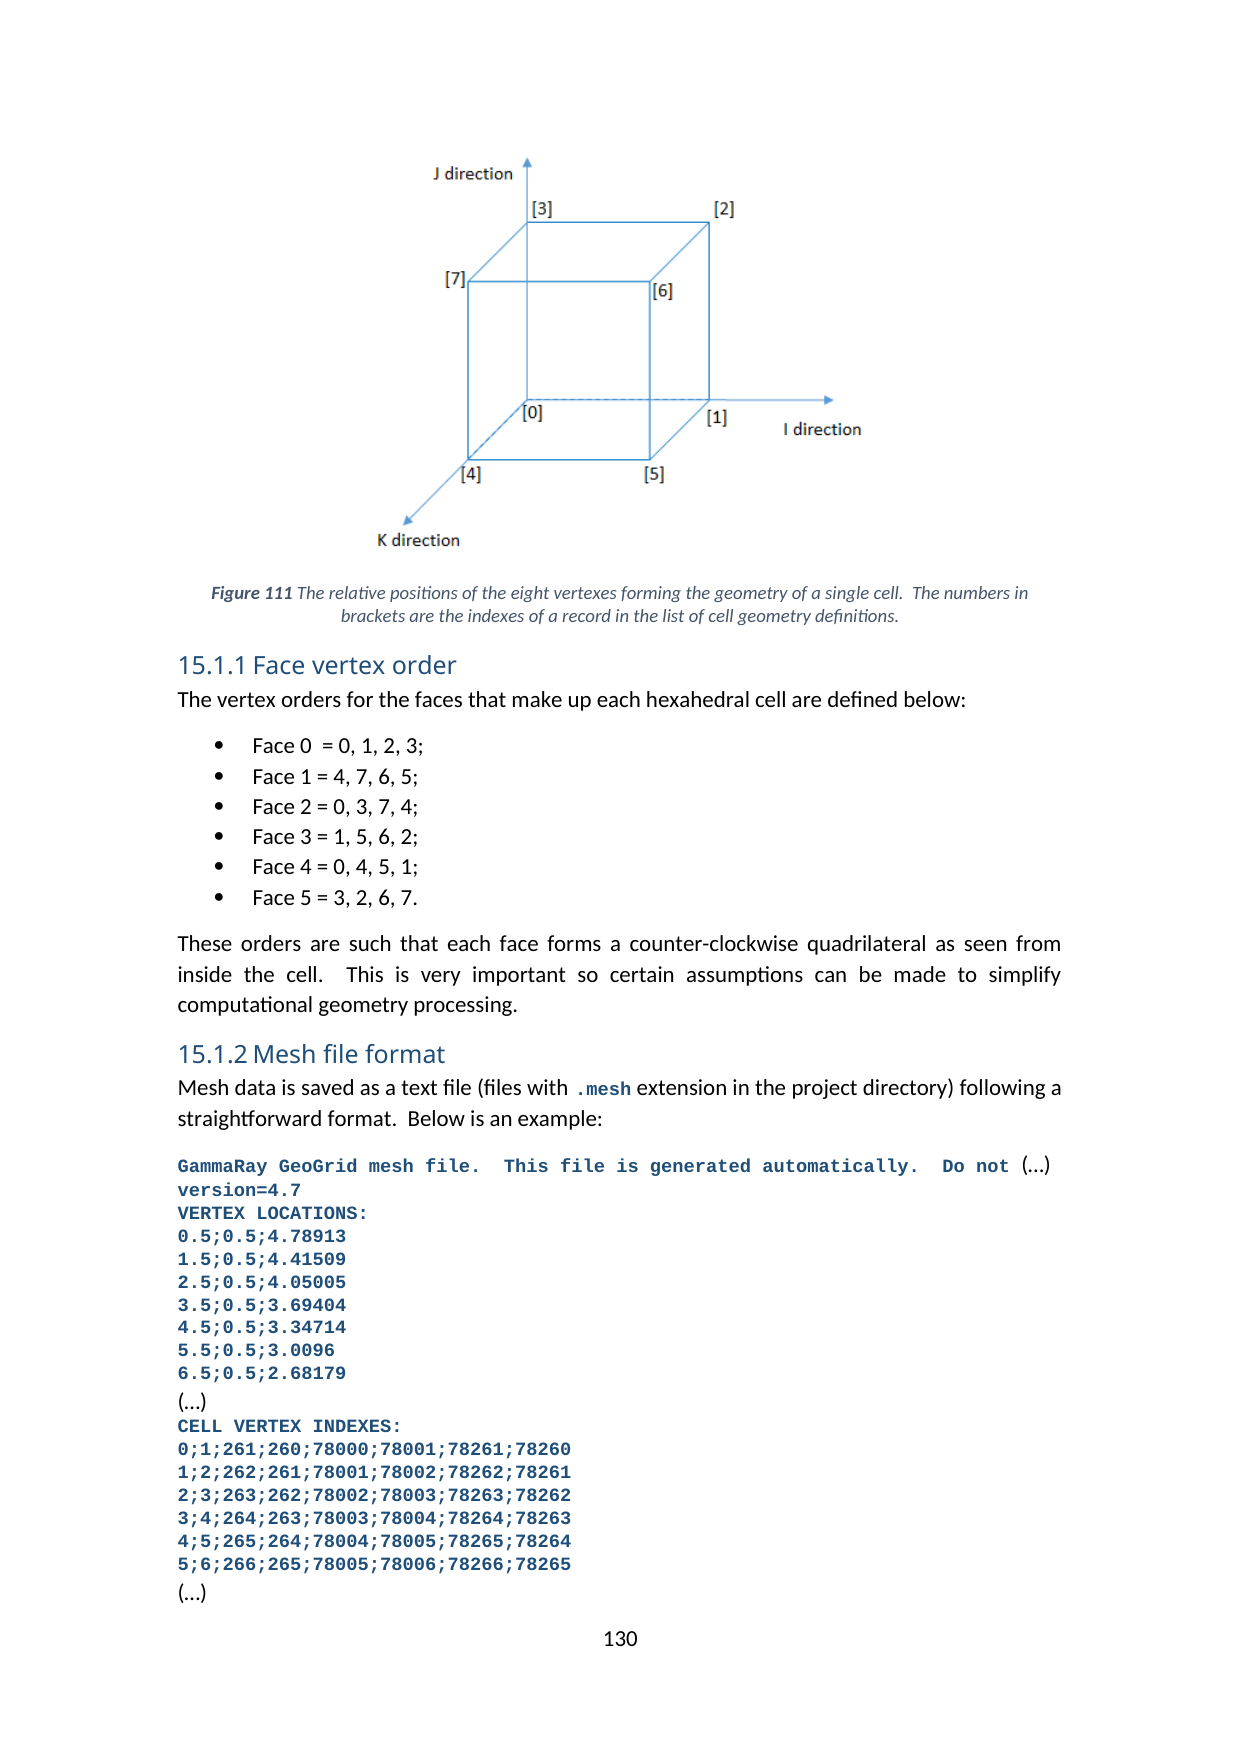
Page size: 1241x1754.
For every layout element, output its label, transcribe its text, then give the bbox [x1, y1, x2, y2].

text version=4.7 [177, 1181, 1063, 1202]
text 1;2;262;261;78001;78002;78262;78261 [177, 1463, 1063, 1484]
text 2.5;0.5;4.05005 [177, 1272, 1063, 1294]
list Face 0 = 0, 1, 2, 3; [215, 732, 1063, 759]
list Face 4 = 0, 4, 5, 1; [215, 852, 1063, 880]
text 5.5;0.5;3.0096 [177, 1341, 1063, 1362]
picture [365, 147, 875, 563]
text These orders are such that each face forms a counter-clockwise quadrilateral as seen from inside the cell. This is very important so certain assumptions can be made to simplify computational geometry processing. [177, 929, 1063, 1018]
text 0;1;261;260;78000;78001;78261;78260 [177, 1440, 1063, 1461]
text 6.5;0.5;2.68179 [177, 1364, 1063, 1385]
text VERTEX LOCATIONS: [177, 1204, 1063, 1225]
text Figure 111 The relative positions of the eight vertexes forming the geometry of a single cell. The numbers in brackets are the indexes of a record in the list of cell geometry definitions. [177, 581, 1063, 627]
list Face 1 = 4, 7, 6, 5; [215, 762, 1063, 790]
list Face 3 = 1, 5, 6, 2; [215, 822, 1063, 850]
text 1.5;0.5;4.41509 [177, 1249, 1063, 1271]
text 2;3;263;262;78002;78003;78263;78262 [177, 1486, 1063, 1507]
text CELL VERTEX INDEXES: [177, 1417, 1063, 1438]
text 4.5;0.5;3.34714 [177, 1318, 1063, 1339]
text 3;4;264;263;78003;78004;78264;78263 [177, 1509, 1063, 1530]
subtitle Mesh file format [177, 1037, 1063, 1071]
text 5;6;266;265;78005;78006;78266;78265 [177, 1555, 1063, 1576]
text GammaRay GeoGrid mesh file. This file is generated automatically. Do not (…) [177, 1151, 1063, 1179]
text The vertex orders for the faces that make up each hexahedral cell are defined below: [177, 685, 1063, 713]
text 4;5;265;264;78004;78005;78265;78264 [177, 1532, 1063, 1553]
text (…) [177, 1578, 1063, 1606]
text 0.5;0.5;4.78913 [177, 1227, 1063, 1248]
list Face 2 = 0, 3, 7, 4; [215, 792, 1063, 820]
text 3.5;0.5;3.69404 [177, 1295, 1063, 1317]
subtitle Face vertex order [177, 648, 1063, 682]
list Face 5 = 3, 2, 6, 7. [215, 883, 1063, 911]
text (…) [177, 1387, 1063, 1415]
text Mesh data is saved as a text file (files with .mesh extension in the project directory) following a straightforward format. Below is an example: [177, 1073, 1063, 1132]
